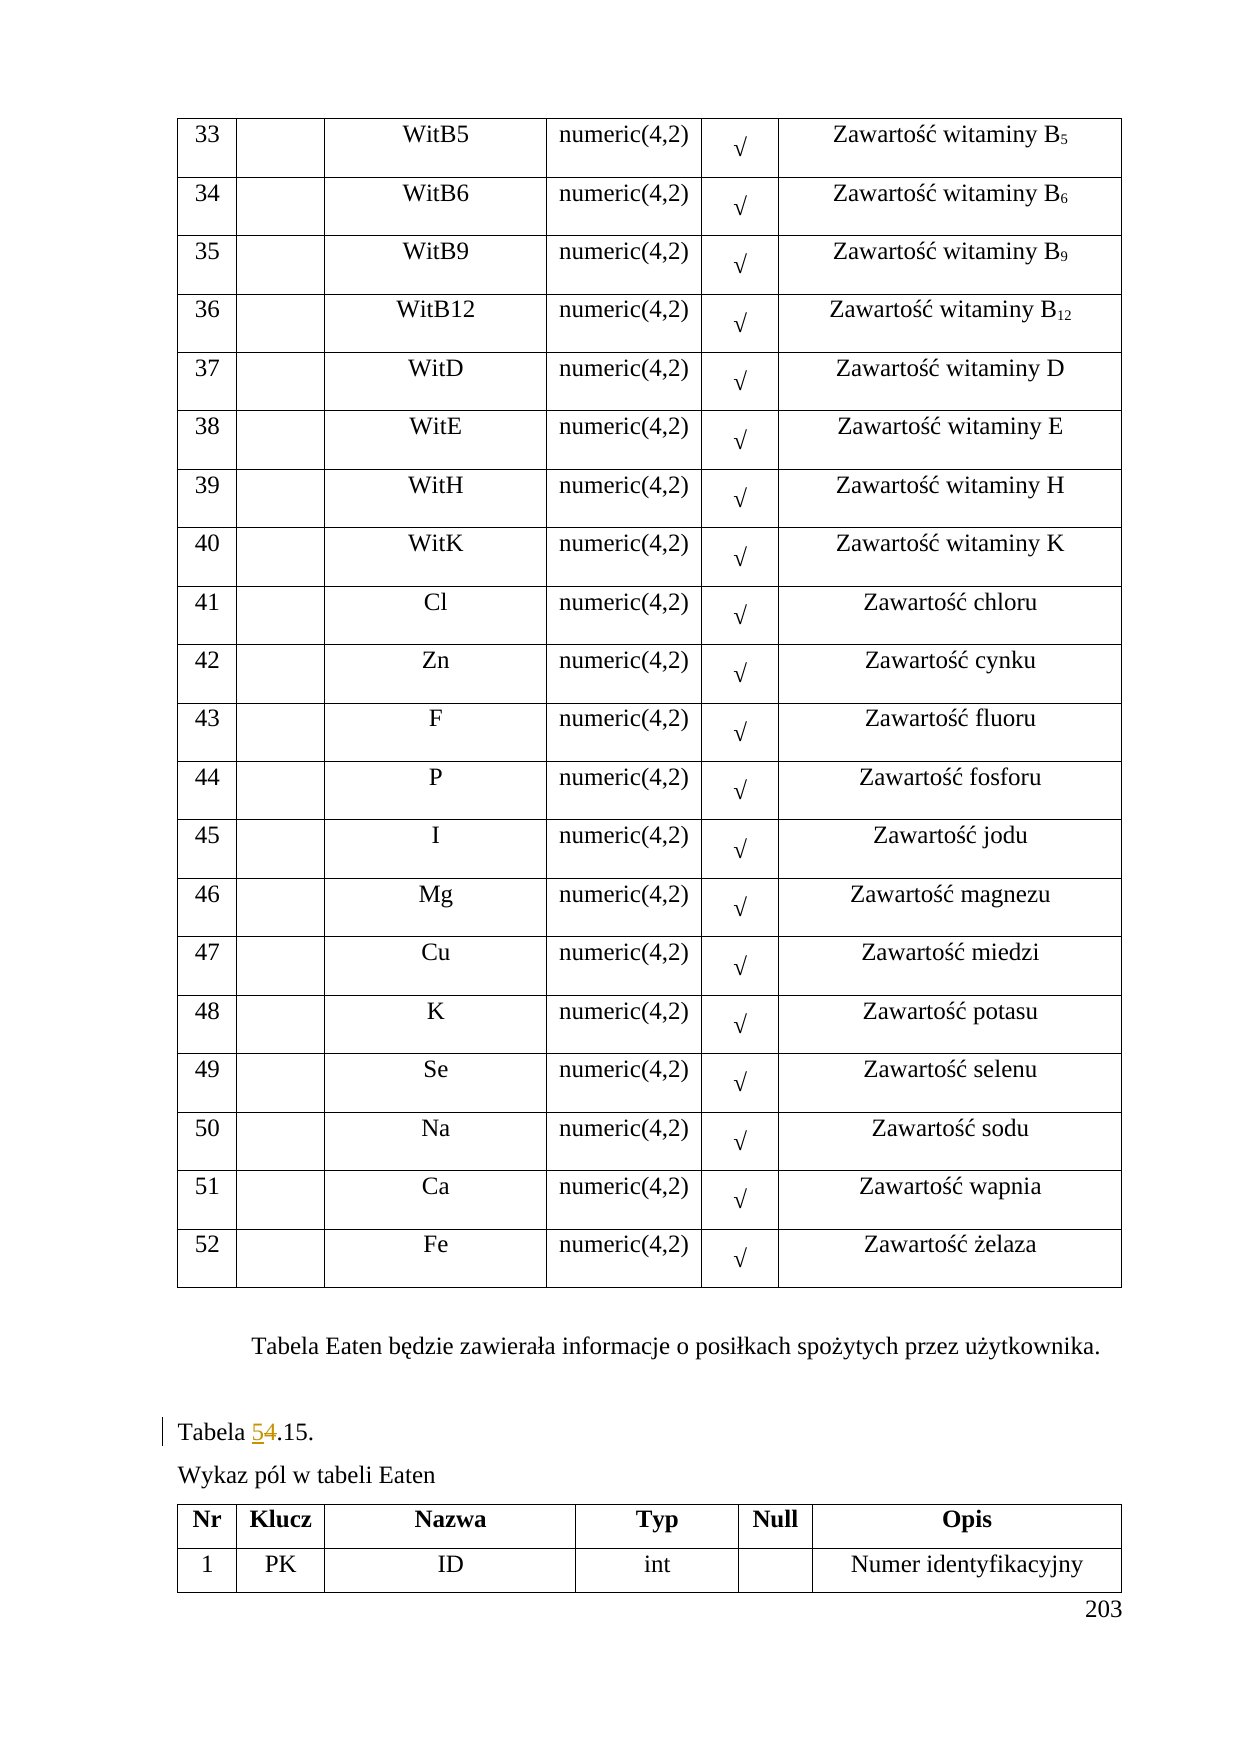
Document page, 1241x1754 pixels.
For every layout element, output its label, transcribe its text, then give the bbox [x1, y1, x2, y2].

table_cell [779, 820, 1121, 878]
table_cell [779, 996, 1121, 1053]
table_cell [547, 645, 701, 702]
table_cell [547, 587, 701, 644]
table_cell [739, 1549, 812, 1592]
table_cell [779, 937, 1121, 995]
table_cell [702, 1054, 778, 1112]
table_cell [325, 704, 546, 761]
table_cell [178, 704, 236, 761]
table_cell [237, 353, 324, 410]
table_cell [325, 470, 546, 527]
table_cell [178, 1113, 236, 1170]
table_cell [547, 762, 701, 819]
text Wykaz pól w tabeli Eaten [177, 1460, 1122, 1489]
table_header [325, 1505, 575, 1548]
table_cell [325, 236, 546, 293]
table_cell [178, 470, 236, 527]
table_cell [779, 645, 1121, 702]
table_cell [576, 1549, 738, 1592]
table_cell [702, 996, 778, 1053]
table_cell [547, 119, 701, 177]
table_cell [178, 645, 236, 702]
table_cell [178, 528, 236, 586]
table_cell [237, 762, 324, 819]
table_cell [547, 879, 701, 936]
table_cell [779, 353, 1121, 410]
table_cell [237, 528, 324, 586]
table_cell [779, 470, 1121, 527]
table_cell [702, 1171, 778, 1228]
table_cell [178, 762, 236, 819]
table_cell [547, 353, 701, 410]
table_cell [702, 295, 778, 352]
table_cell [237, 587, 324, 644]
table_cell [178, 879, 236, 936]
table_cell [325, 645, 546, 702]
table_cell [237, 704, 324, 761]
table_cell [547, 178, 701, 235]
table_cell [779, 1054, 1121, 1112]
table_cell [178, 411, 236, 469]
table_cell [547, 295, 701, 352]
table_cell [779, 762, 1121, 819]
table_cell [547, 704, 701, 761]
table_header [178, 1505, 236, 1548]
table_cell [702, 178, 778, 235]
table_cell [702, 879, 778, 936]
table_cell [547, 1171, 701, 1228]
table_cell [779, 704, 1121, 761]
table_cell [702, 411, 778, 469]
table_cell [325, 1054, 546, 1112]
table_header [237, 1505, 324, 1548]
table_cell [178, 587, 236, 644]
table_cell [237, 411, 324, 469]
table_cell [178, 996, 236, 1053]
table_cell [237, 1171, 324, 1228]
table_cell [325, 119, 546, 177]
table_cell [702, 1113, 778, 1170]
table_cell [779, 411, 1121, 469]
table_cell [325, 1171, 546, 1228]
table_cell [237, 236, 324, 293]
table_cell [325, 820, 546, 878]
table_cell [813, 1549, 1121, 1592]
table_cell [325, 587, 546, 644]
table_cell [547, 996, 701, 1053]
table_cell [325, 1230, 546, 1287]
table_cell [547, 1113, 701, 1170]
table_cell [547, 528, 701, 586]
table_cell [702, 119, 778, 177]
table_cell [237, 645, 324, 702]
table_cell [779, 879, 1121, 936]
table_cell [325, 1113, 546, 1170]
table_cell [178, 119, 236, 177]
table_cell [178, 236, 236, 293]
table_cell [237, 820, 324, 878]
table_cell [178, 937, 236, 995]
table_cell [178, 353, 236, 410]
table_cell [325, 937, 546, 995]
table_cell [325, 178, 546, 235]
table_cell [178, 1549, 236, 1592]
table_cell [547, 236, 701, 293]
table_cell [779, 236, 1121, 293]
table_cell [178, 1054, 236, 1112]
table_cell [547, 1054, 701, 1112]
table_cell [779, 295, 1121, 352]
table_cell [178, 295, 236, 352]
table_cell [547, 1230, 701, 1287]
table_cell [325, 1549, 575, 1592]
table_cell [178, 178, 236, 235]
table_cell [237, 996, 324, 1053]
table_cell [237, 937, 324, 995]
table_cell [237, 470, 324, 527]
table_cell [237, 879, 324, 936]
text Tabela Eaten będzie zawierała informacje o posiłkach spożytych przez użytkownika. [177, 1331, 1122, 1360]
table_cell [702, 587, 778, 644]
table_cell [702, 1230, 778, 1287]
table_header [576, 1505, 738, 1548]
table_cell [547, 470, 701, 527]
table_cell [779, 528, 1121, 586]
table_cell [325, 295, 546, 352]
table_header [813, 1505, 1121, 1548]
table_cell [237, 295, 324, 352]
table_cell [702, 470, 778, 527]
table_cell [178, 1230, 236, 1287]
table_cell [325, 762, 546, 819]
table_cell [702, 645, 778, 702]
text Tabela .15. [177, 1417, 1122, 1446]
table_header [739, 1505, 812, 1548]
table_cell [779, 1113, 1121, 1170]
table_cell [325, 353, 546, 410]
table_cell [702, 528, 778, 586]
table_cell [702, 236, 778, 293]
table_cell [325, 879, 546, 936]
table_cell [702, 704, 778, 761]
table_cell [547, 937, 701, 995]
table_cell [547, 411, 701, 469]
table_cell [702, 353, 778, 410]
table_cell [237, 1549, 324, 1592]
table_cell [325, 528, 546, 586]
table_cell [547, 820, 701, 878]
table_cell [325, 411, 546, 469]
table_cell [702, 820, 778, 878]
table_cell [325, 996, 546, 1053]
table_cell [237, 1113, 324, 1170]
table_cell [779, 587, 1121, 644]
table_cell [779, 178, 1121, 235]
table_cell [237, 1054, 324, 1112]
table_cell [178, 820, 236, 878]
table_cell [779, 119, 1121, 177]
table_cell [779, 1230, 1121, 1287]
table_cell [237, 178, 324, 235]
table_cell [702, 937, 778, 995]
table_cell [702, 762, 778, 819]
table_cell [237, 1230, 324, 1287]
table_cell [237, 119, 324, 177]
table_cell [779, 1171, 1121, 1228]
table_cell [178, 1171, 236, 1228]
